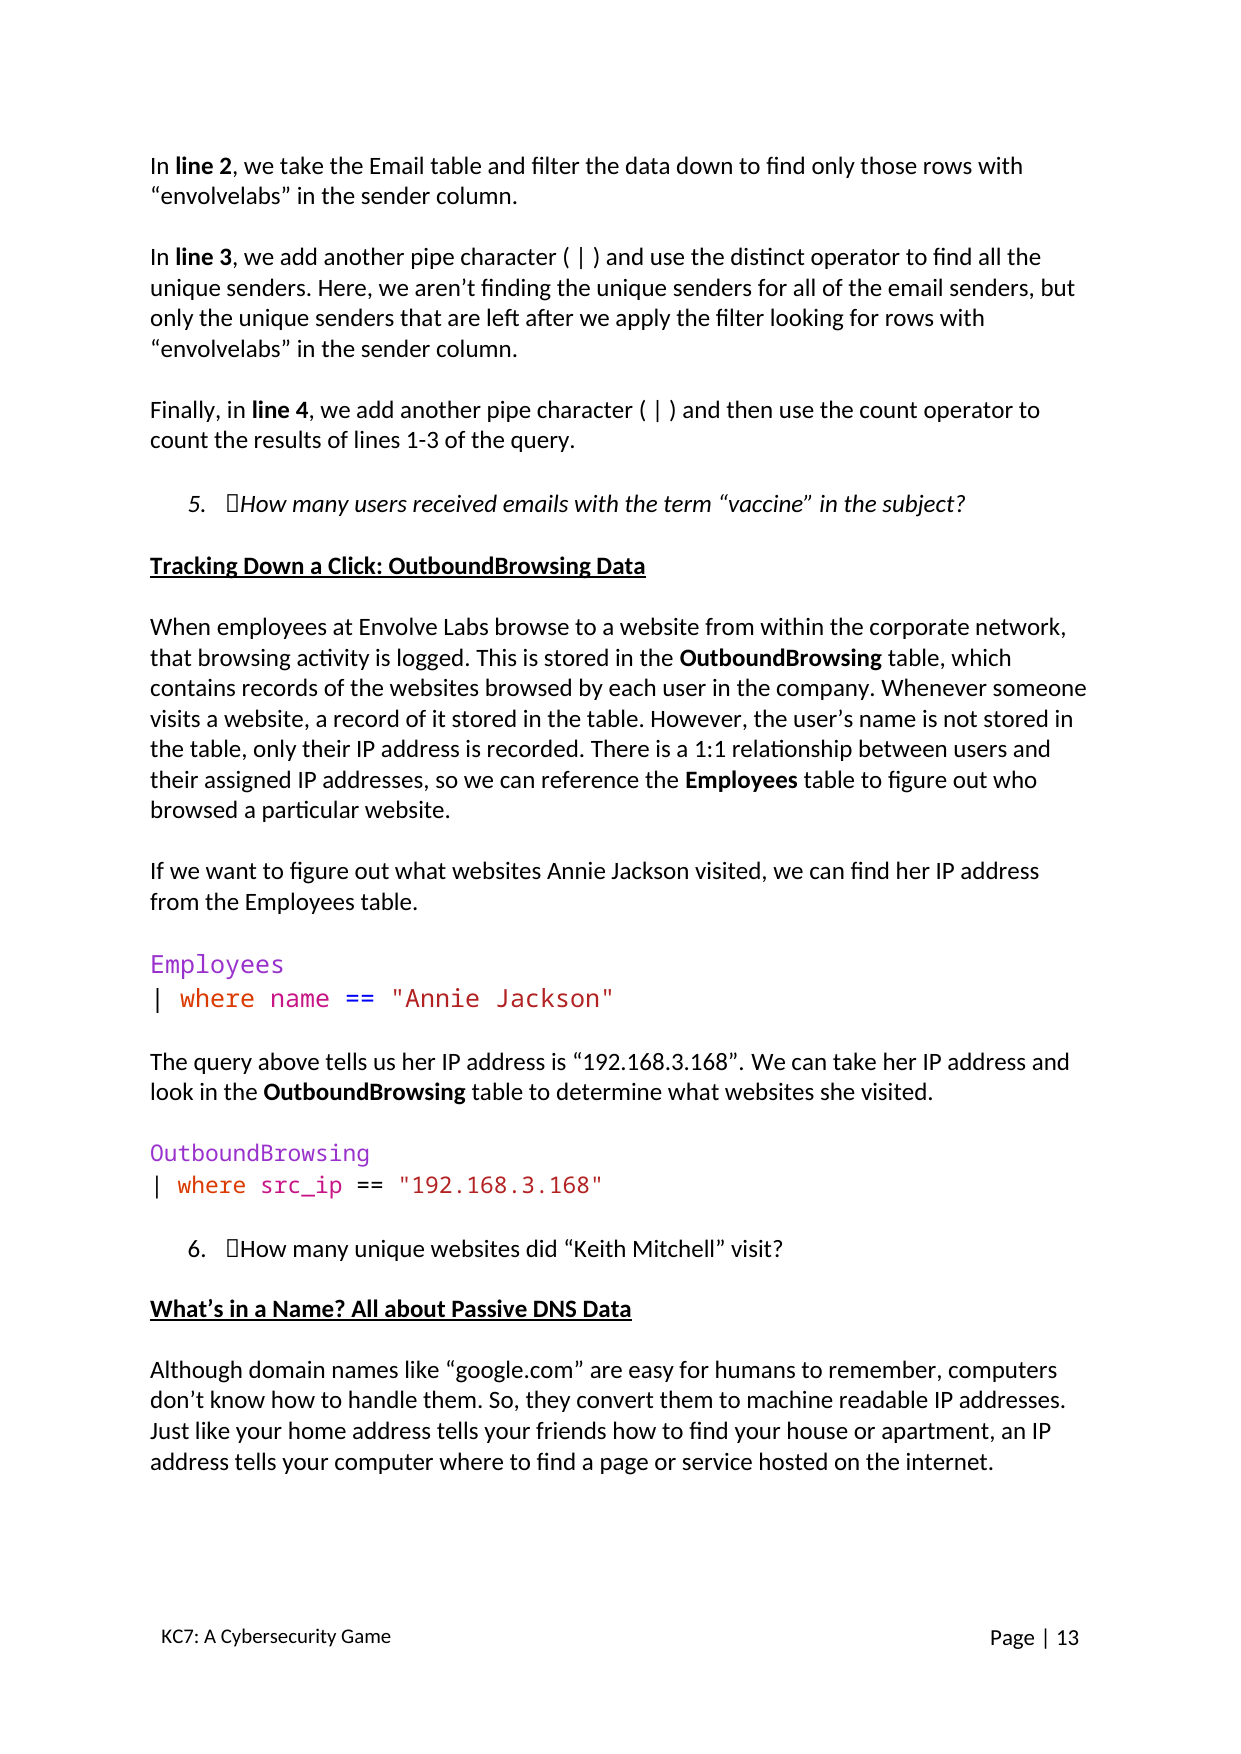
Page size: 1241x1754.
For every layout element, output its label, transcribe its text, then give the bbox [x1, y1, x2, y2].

list How many users received emails with the term “vaccine” in the subject? [187, 486, 1090, 520]
text Employees [150, 947, 1090, 981]
text In line 2, we take the Email table and filter the data down to find only those rows with “envolvelabs” in the sender column. [150, 150, 1090, 211]
text If we want to figure out what websites Annie Jackson visited, we can find her IP address from the Employees table. [150, 856, 1090, 917]
text In line 3, we add another pipe character ( | ) and use the distinct operator to find all the unique senders. Here, we aren’t finding the unique senders for all of the email senders, but only the unique senders that are left after we apply the filter looking for rows with “envolvelabs” in the sender column. [150, 242, 1090, 364]
text What’s in a Name? All about Passive DNS Data [150, 1293, 1090, 1324]
text | where src_ip == "192.168.3.168" [150, 1168, 1090, 1200]
text Finally, in line 4, we add another pipe character ( | ) and then use the count operator to count the results of lines 1-3 of the query. [150, 394, 1090, 455]
text Tracking Down a Click: OutboundBrowsing Data [150, 550, 1090, 581]
text OutboundBrowsing [150, 1137, 1090, 1168]
text When employees at Envolve Labs browse to a website from within the corporate network, that browsing activity is logged. This is stored in the OutboundBrowsing table, which contains records of the websites browsed by each user in the company. Whenever someone visits a website, a record of it stored in the table. However, the user’s name is not stored in the table, only their IP address is recorded. There is a 1:1 relationship between users and their assigned IP addresses, so we can reference the Employees table to figure out who browsed a particular website. [150, 611, 1090, 825]
text Although domain names like “google.com” are easy for humans to remember, computers don’t know how to handle them. So, they convert them to machine readable IP addresses. Just like your home address tells your friends how to find your house or apartment, an IP address tells your computer where to find a page or service hosted on the internet. [150, 1354, 1090, 1476]
text The query above tells us her IP address is “192.168.3.168”. We can take her IP address and look in the OutboundBrowsing table to determine what websites she visited. [150, 1046, 1090, 1107]
text | where name == "Annie Jackson" [150, 981, 1090, 1015]
list How many unique websites did “Keith Mitchell” visit? [187, 1230, 1090, 1264]
